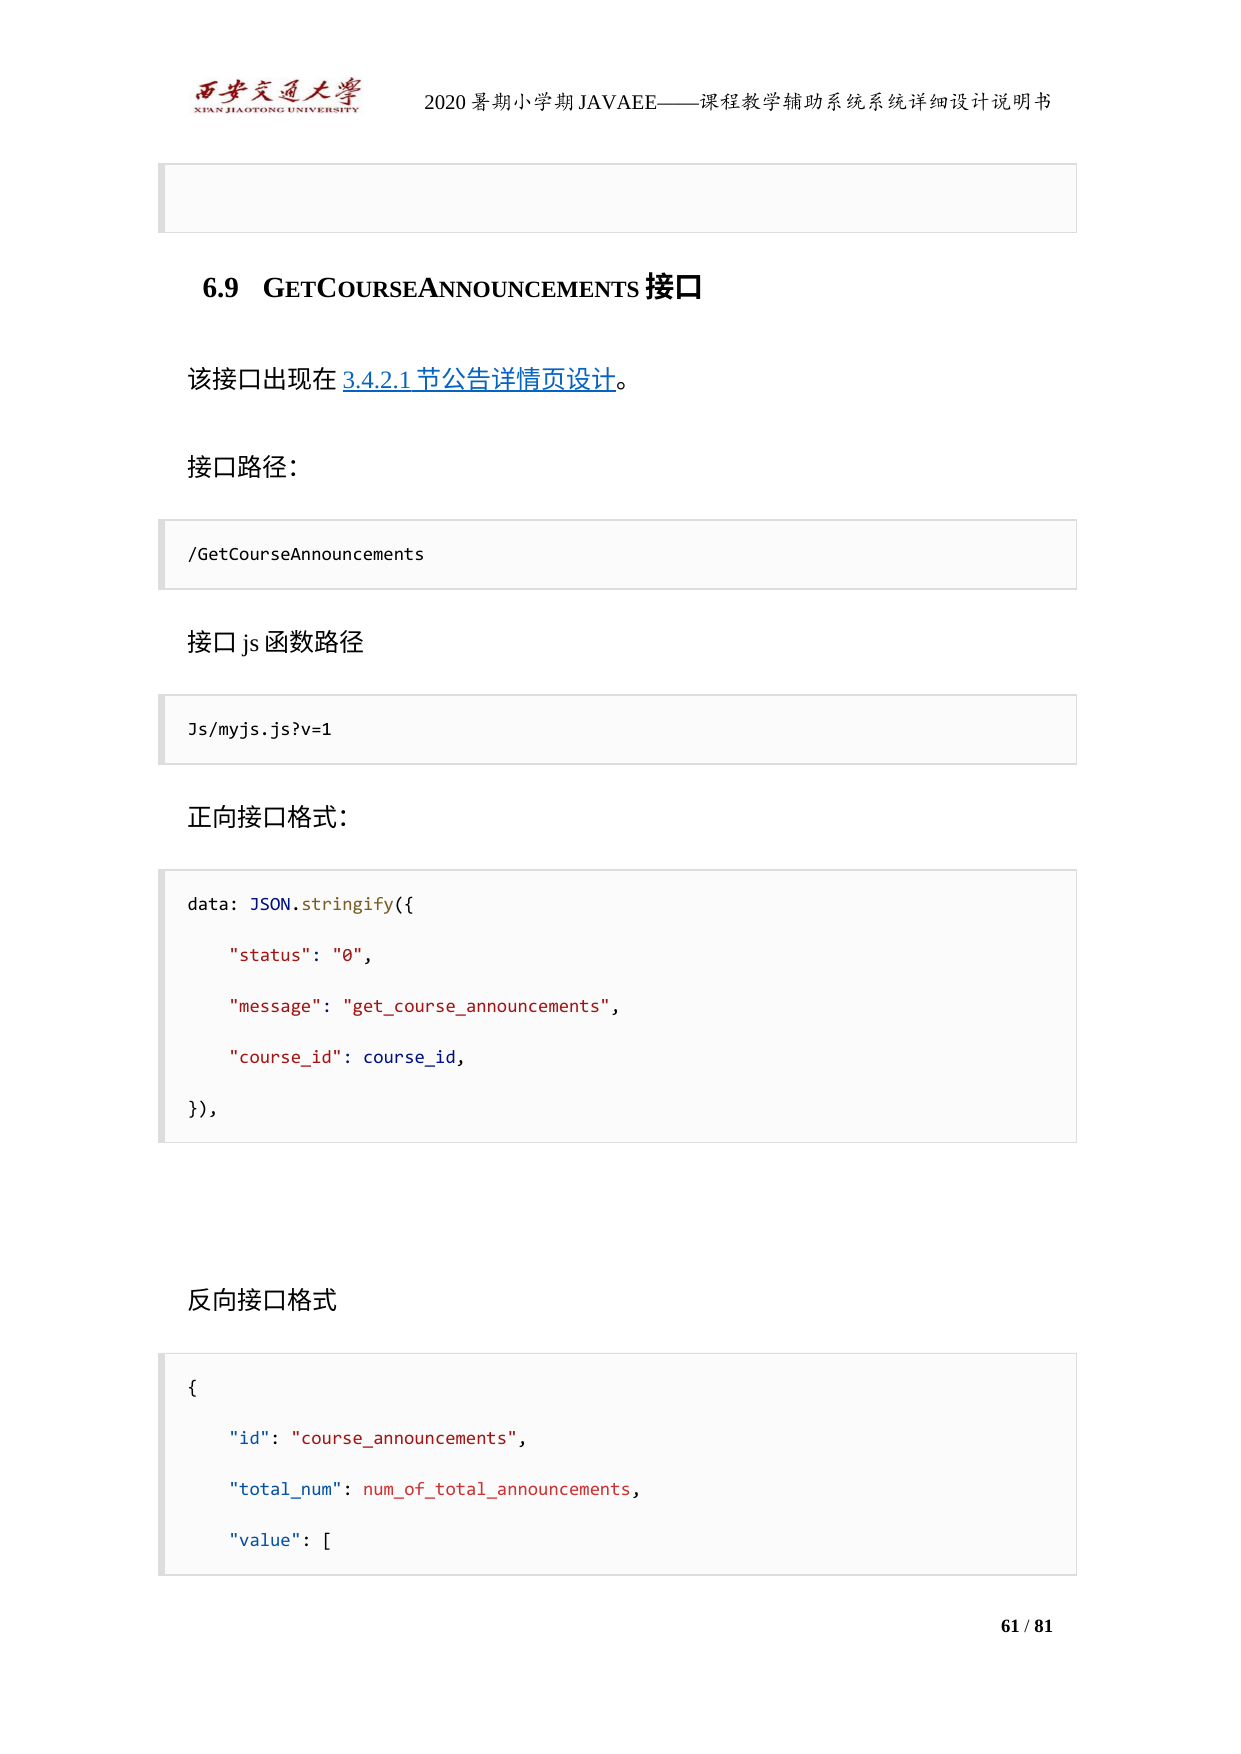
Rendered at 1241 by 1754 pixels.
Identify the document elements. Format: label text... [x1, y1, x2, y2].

text 接口路径： [187, 431, 1053, 499]
subtitle GetCourseAnnouncements接口 [202, 250, 1053, 318]
text /GetCourseAnnouncements [165, 521, 1076, 588]
text data: JSON.stringify({ [165, 871, 1076, 920]
text 该接口出现在3.4.2.1节公告详情页设计。 [187, 344, 1053, 412]
text "total_num": num_of_total_announcements, [165, 1454, 1076, 1505]
text "status": "0", [165, 920, 1076, 971]
text "course_id": course_id, [165, 1022, 1076, 1073]
text }), [165, 1073, 1076, 1142]
text Js/myjs.js?v=1 [165, 696, 1076, 763]
text "id": "course_announcements", [165, 1403, 1076, 1454]
text "value": [ [165, 1505, 1076, 1574]
text 反向接口格式 [187, 1265, 1053, 1333]
text { [165, 1354, 1076, 1403]
text 正向接口格式： [187, 782, 1053, 849]
text "message": "get_course_announcements", [165, 971, 1076, 1022]
text 接口js函数路径 [187, 607, 1053, 674]
picture [189, 77, 364, 114]
